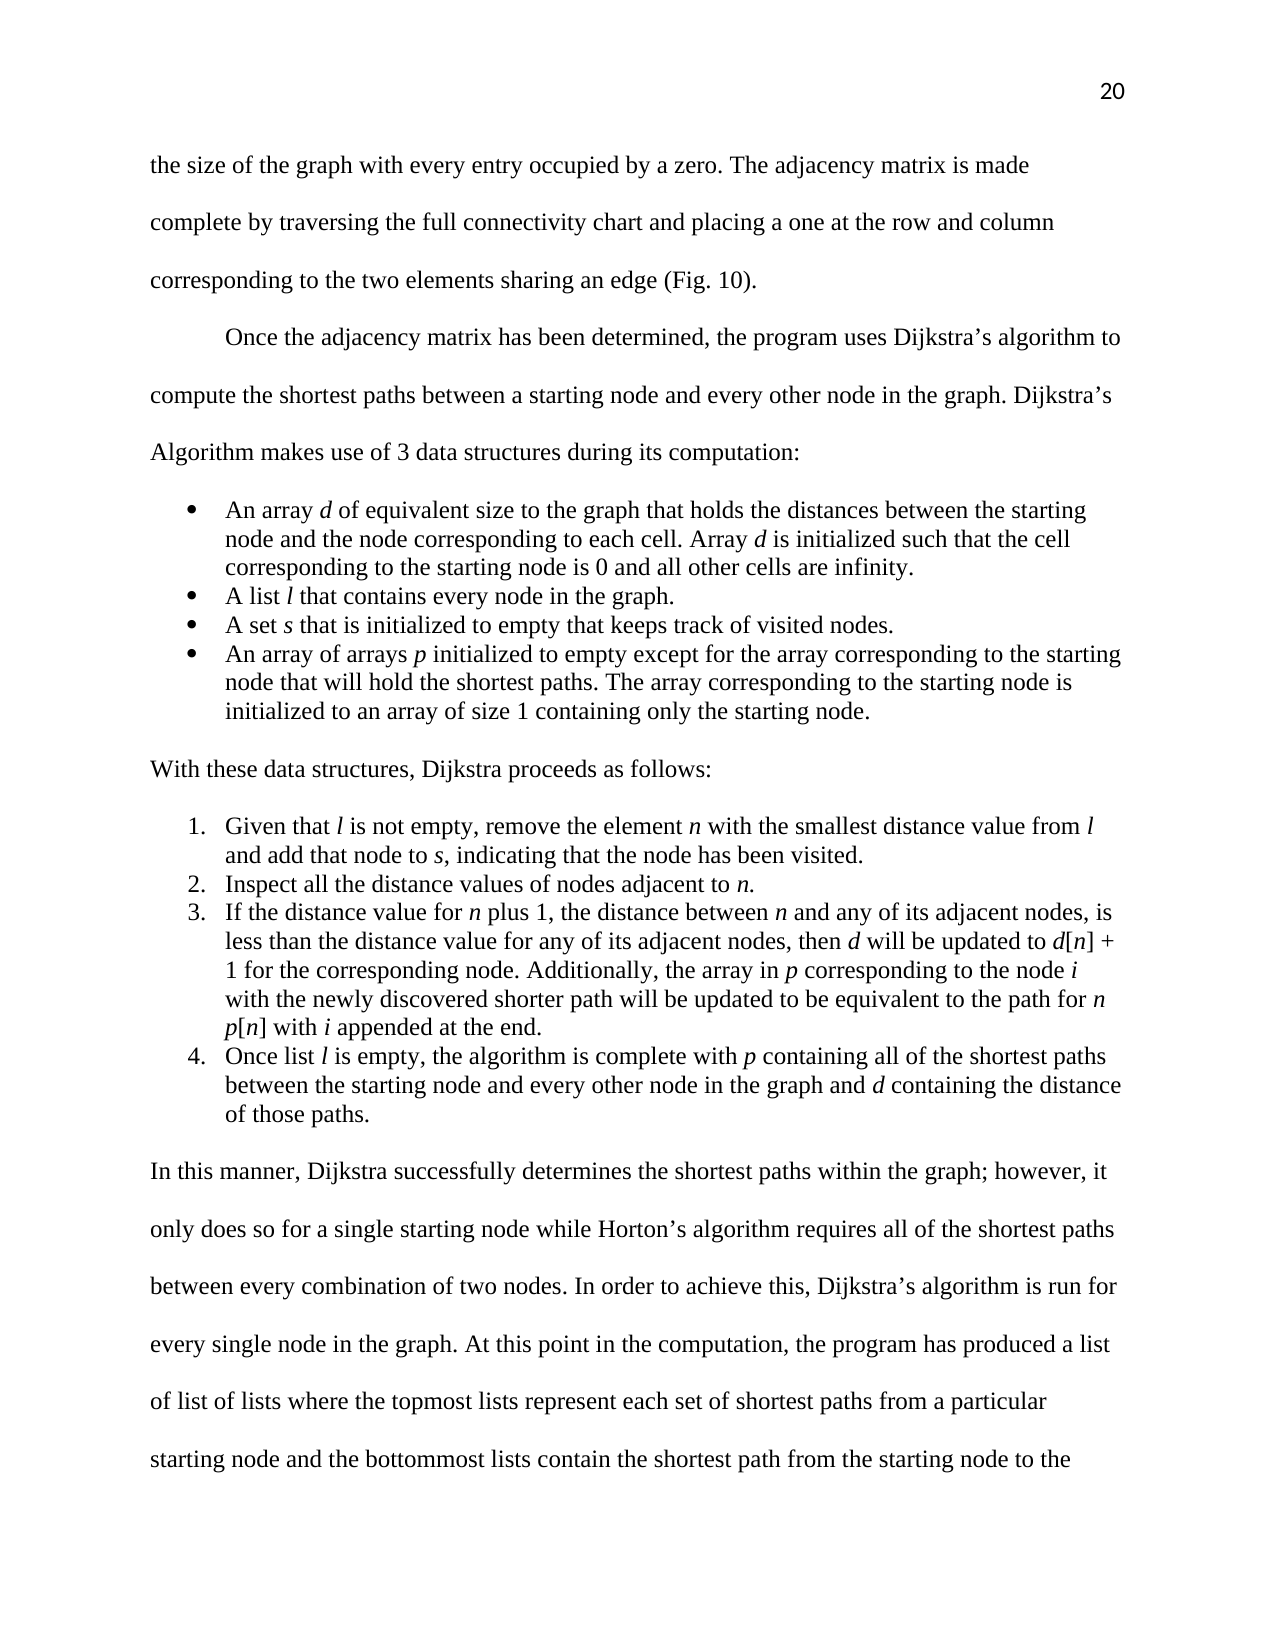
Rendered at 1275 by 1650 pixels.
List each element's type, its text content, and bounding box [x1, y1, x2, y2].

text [150, 1156, 1125, 1472]
list If the distance value for n plus 1, the distance between n and any of its adjacent nodes, is less than the distance value for any of its adjacent nodes, then d will be updated to d[n] + 1 for the corresponding node. Additionally, the array in p corresponding to the node i with the newly discovered shorter path will be updated to be equivalent to the path for n p[n] with i appended at the end. [187, 897, 1125, 1041]
list Given that l is not empty, remove the element n with the smallest distance value from l and add that node to s, indicating that the node has been visited. [187, 811, 1125, 869]
text With these data structures, Dijkstra proceeds as follows: [150, 754, 1125, 782]
list Inspect all the distance values of nodes adjacent to n. [187, 869, 1125, 897]
list An array of arrays p initialized to empty except for the array corresponding to the starting node that will hold the shortest paths. The array corresponding to the starting node is initialized to an array of size 1 containing only the starting node. [187, 639, 1125, 725]
list Once list l is empty, the algorithm is complete with p containing all of the shortest paths between the starting node and every other node in the graph and d containing the distance of those paths. [187, 1041, 1125, 1127]
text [150, 150, 1125, 294]
list A list l that contains every node in the graph. [187, 581, 1125, 610]
list An array d of equivalent size to the graph that holds the distances between the starting node and the node corresponding to each cell. Array d is initialized such that the cell corresponding to the starting node is 0 and all other cells are infinity. [187, 495, 1125, 581]
list A set s that is initialized to empty that keeps track of visited nodes. [187, 610, 1125, 639]
text Once the adjacency matrix has been determined, the program uses Dijkstra’s algorithm to compute the shortest paths between a starting node and every other node in the graph. Dijkstra’s Algorithm makes use of 3 data structures during its computation: [150, 322, 1125, 466]
